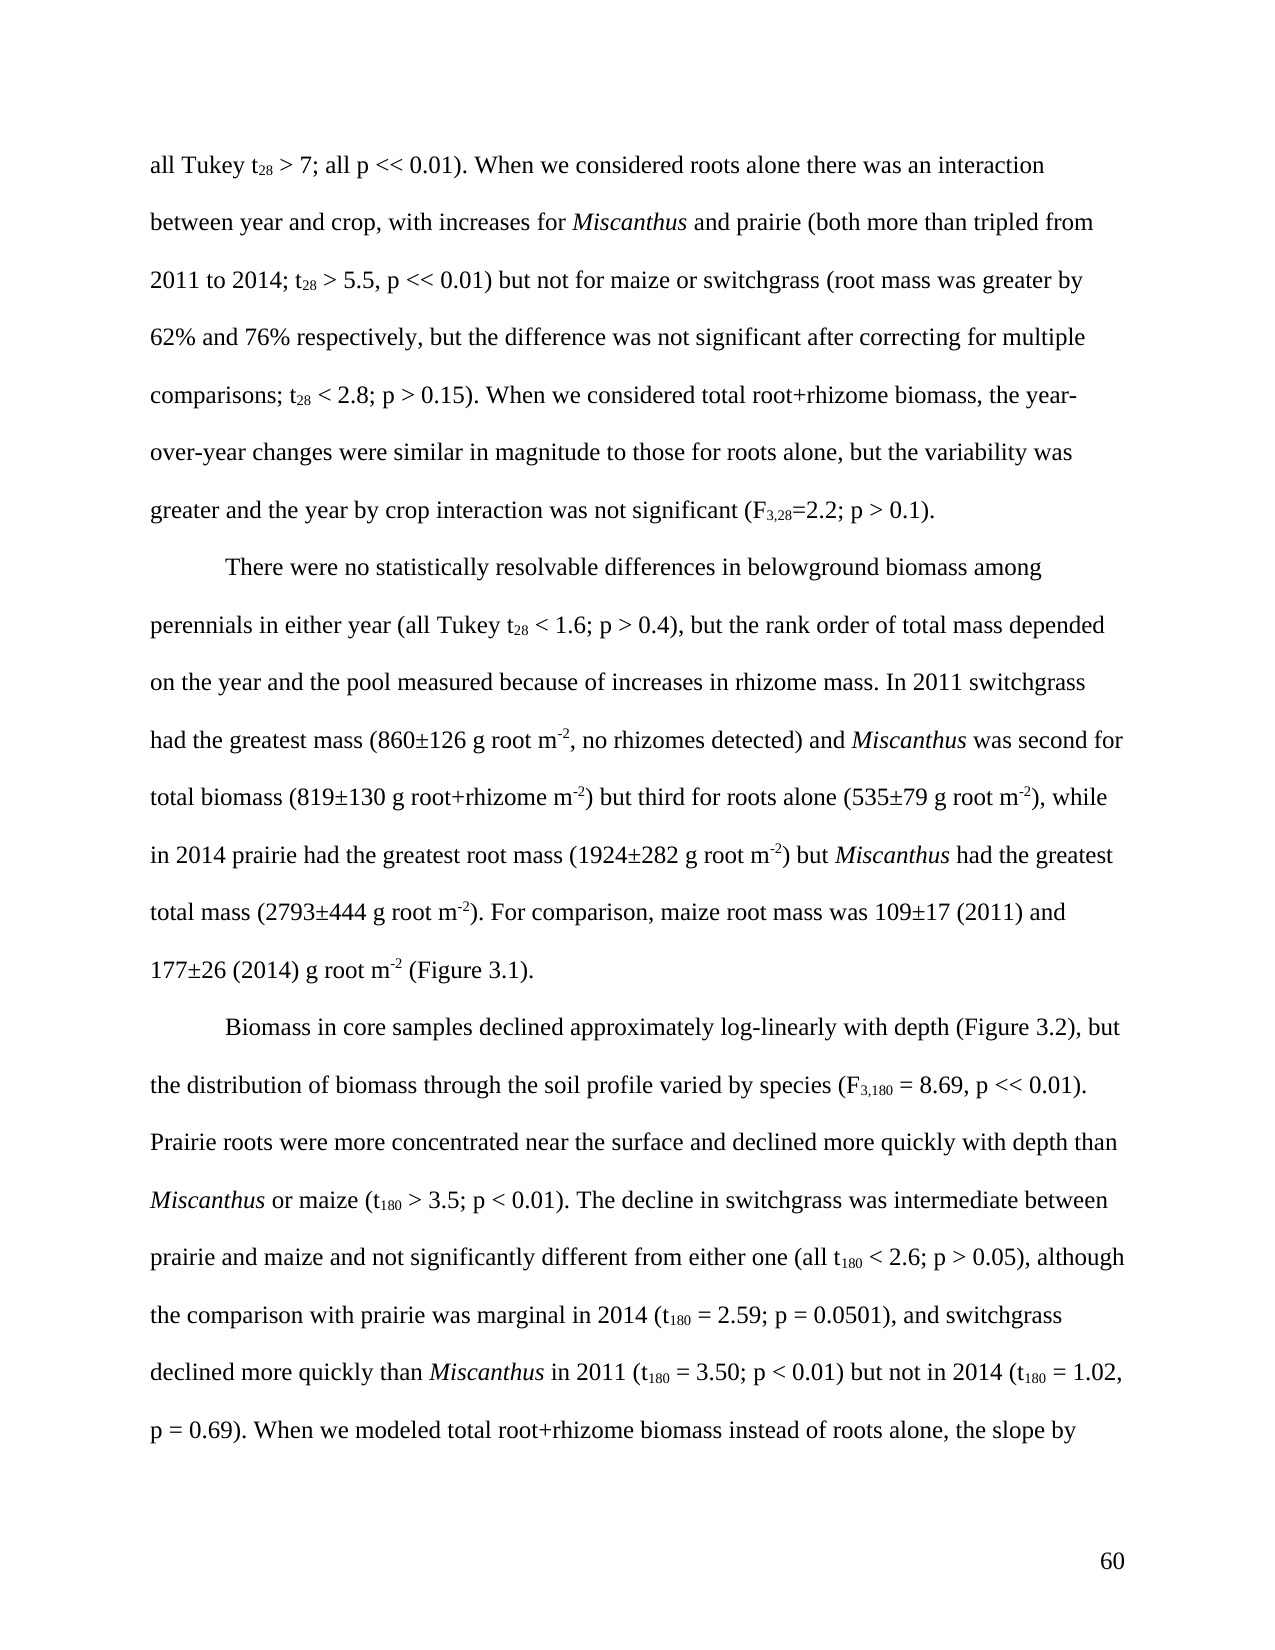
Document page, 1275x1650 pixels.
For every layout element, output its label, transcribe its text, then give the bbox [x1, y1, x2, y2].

text There were no statistically resolvable differences in belowground biomass among perennials in either year (all Tukey t28 < 1.6; p > 0.4), but the rank order of total mass depended on the year and the pool measured because of increases in rhizome mass. In 2011 switchgrass had the greatest mass (860±126 g root m-2, no rhizomes detected) and Miscanthus was second for total biomass (819±130 g root+rhizome m-2) but third for roots alone (535±79 g root m-2), while in 2014 prairie had the greatest root mass (1924±282 g root m-2) but Miscanthus had the greatest total mass (2793±444 g root m-2). For comparison, maize root mass was 109±17 (2011) and 177±26 (2014) g root m-2 (Figure 3.1). [150, 552, 1125, 984]
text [150, 150, 1125, 524]
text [150, 1012, 1125, 1444]
